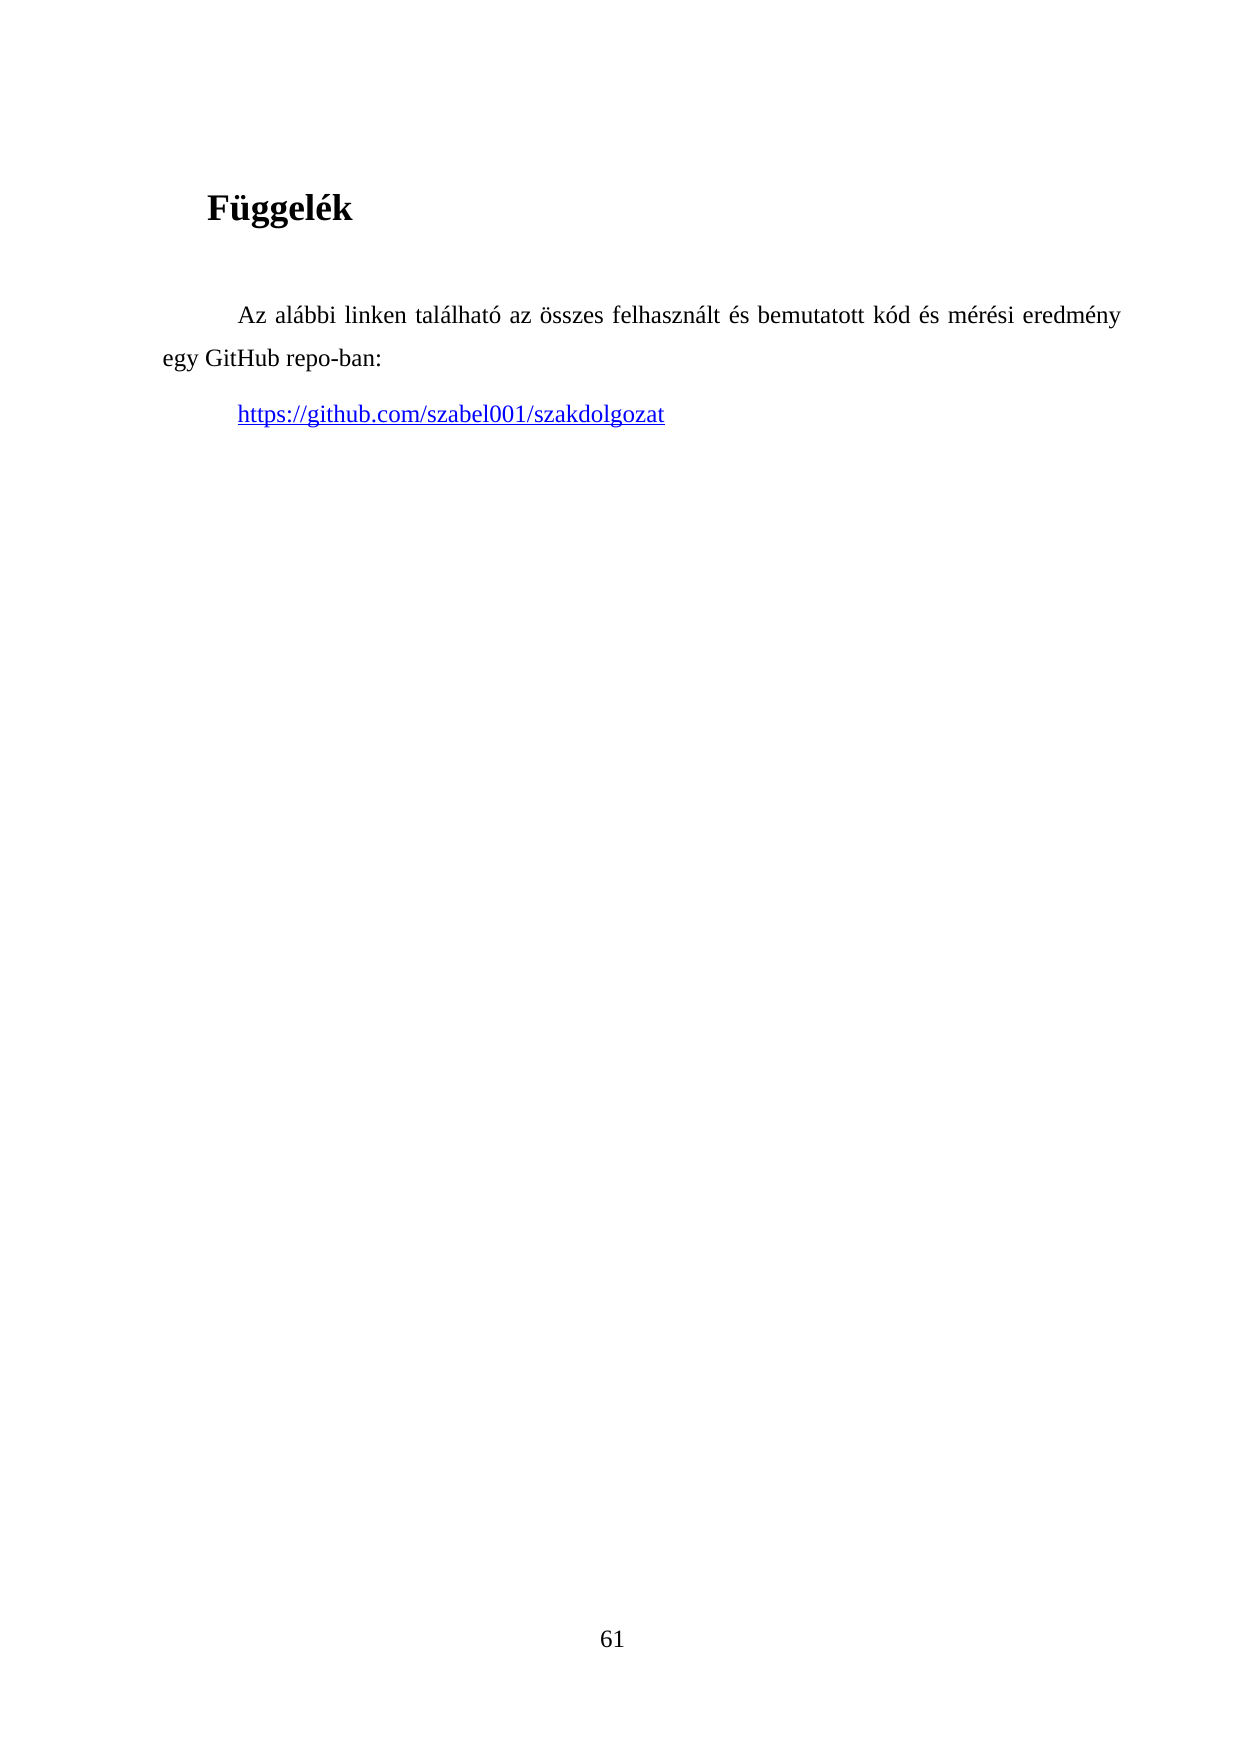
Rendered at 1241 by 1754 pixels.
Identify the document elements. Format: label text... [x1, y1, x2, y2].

text Az alábbi linken található az összes felhasznált és bemutatott kód és mérési eredmény egy GitHub repo-ban: [162, 300, 1122, 372]
subtitle Függelék [207, 185, 1122, 228]
text https://github.com/szabel001/szakdolgozat [162, 399, 1122, 427]
